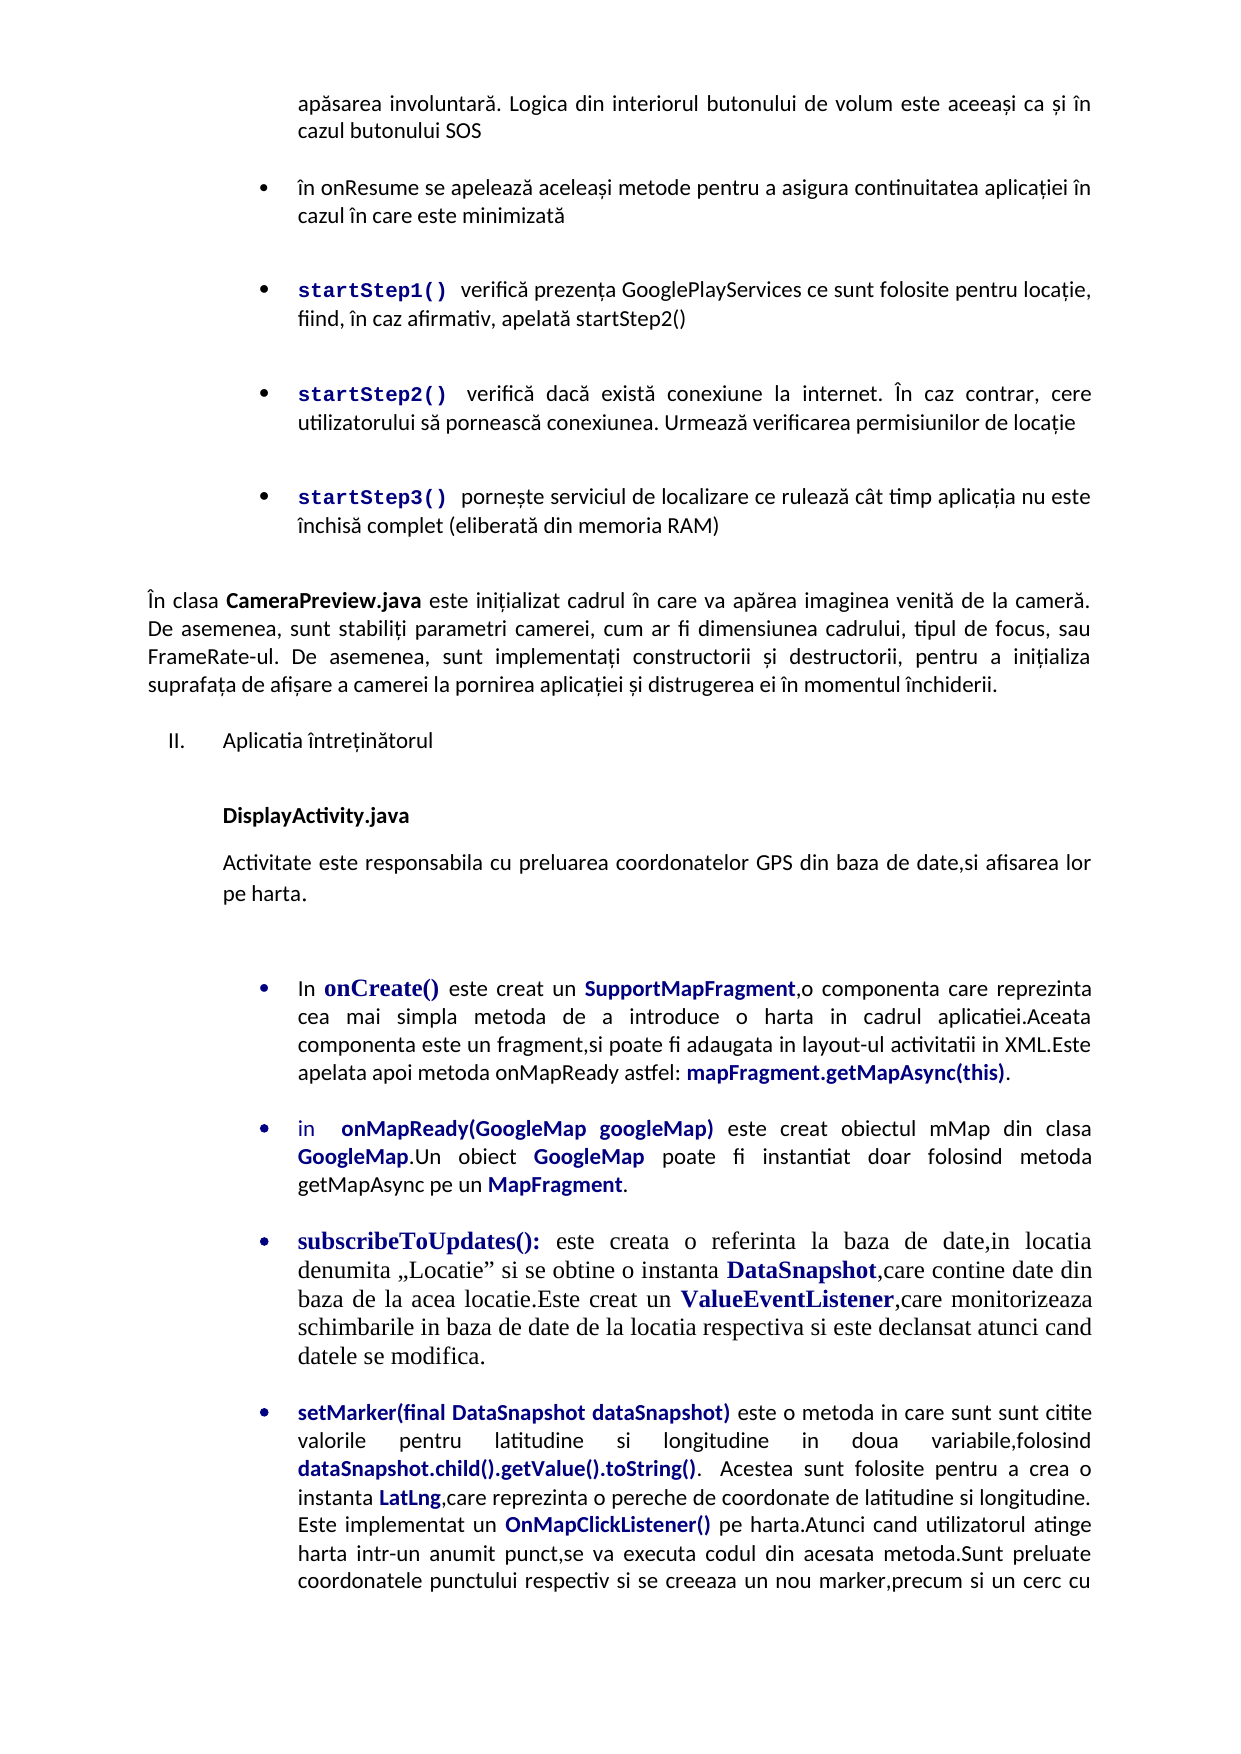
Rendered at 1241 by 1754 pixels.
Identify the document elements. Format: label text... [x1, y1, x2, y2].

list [260, 1398, 1092, 1595]
list In onCreate() este creat un SupportMapFragment,o componenta care reprezinta cea mai simpla metoda de a introduce o harta in cadrul aplicatiei.Aceata componenta este un fragment,si poate fi adaugata in layout-ul activitatii in XML.Este apelata apoi metoda onMapReady astfel: mapFragment.getMapAsync(this). [260, 973, 1092, 1086]
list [260, 89, 1092, 145]
text Activitate este responsabila cu preluarea coordonatelor GPS din baza de date,si afisarea lor pe harta. [223, 848, 1092, 907]
text DisplayActivity.java [223, 801, 1092, 829]
list subscribeToUpdates(): este creata o referinta la baza de date,in locatia denumita „Locatie” si se obtine o instanta DataSnapshot,care contine date din baza de la acea locatie.Este creat un ValueEventListener,care monitorizeaza schimbarile in baza de date de la locatia respectiva si este declansat atunci cand datele se modifica. [260, 1226, 1092, 1370]
list startStep3() pornește serviciul de localizare ce rulează cât timp aplicația nu este închisă complet (eliberată din memoria RAM) [260, 482, 1092, 539]
list în onResume se apelează aceleași metode pentru a asigura continuitatea aplicației în cazul în care este minimizată [260, 173, 1092, 229]
text În clasa CameraPreview.java este inițializat cadrul în care va apărea imaginea venită de la cameră. De asemenea, sunt stabiliți parametri camerei, cum ar fi dimensiunea cadrului, tipul de focus, sau FrameRate-ul. De asemenea, sunt implementați constructorii și destructorii, pentru a inițializa suprafața de afișare a camerei la pornirea aplicației și distrugerea ei în momentul închiderii. [148, 586, 1092, 698]
list in onMapReady(GoogleMap googleMap) este creat obiectul mMap din clasa GoogleMap.Un obiect GoogleMap poate fi instantiat doar folosind metoda getMapAsync pe un MapFragment. [260, 1114, 1092, 1198]
list Aplicatia întreținătorul [185, 726, 1092, 754]
list startStep2() verifică dacă există conexiune la internet. În caz contrar, cere utilizatorului să pornească conexiunea. Urmează verificarea permisiunilor de locație [260, 379, 1092, 436]
list startStep1() verifică prezența GooglePlayServices ce sunt folosite pentru locație, fiind, în caz afirmativ, apelată startStep2() [260, 276, 1092, 332]
